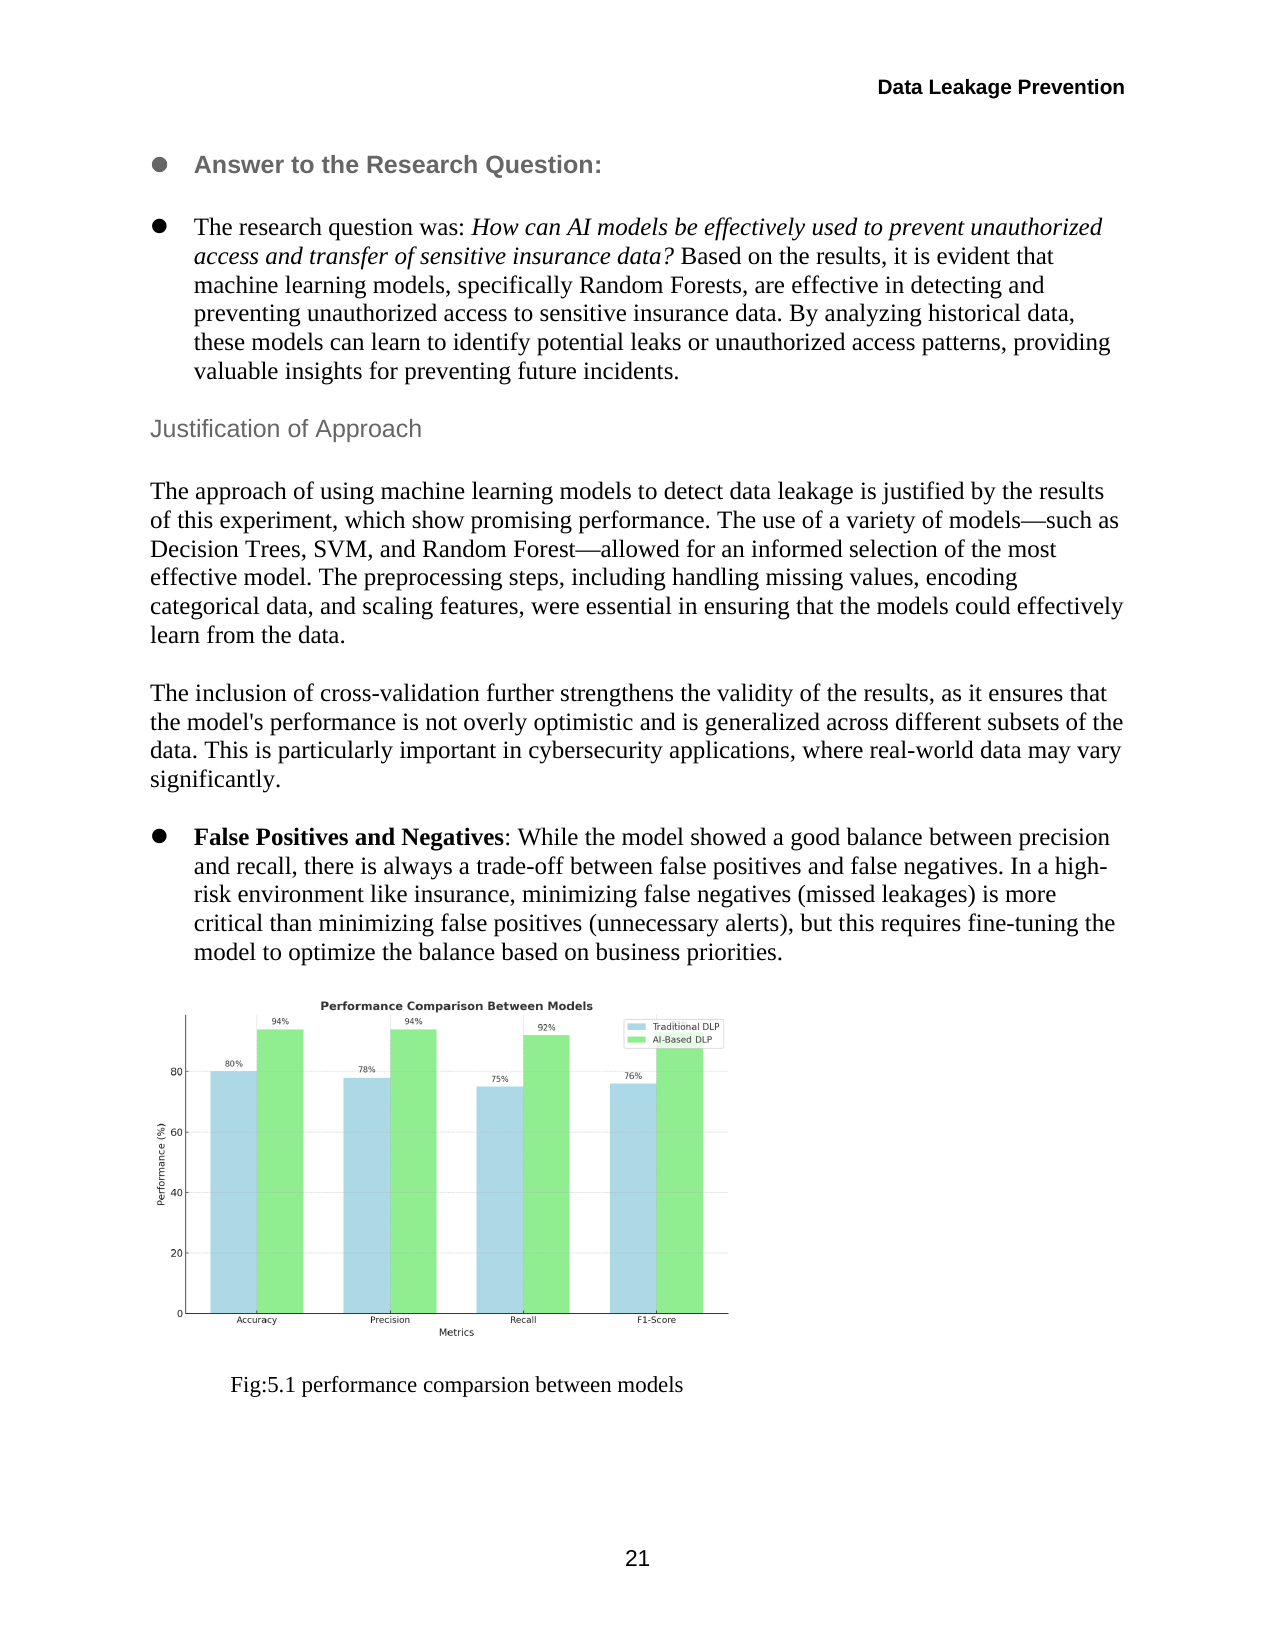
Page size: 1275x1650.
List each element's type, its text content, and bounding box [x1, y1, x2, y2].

list The research question was: How can AI models be effectively used to prevent unauthorized access and transfer of sensitive insurance data? Based on the results, it is evident that machine learning models, specifically Random Forests, are effective in detecting and preventing unauthorized access to sensitive insurance data. By analyzing historical data, these models can learn to identify potential leaks or unauthorized access patterns, providing valuable insights for preventing future incidents. [150, 385, 1125, 558]
list The performance of the Random Forest model can be attributed to its ability to handle complex, non-linear relationships between features, which is essential for identifying subtle patterns that may indicate unauthorized data transfers or access. Additionally, the model's ensemble nature helps reduce overfitting, ensuring that the model performs well even on unseen data. [150, 150, 1125, 294]
list False Positives and Negatives: While the model showed a good balance between precision and recall, there is always a trade-off between false positives and false negatives. In a high-risk environment like insurance, minimizing false negatives (missed leakages) is more critical than minimizing false positives (unnecessary alerts), but this requires fine-tuning the model to optimize the balance based on business priorities. [150, 995, 1125, 1139]
text The approach of using machine learning models to detect data leakage is justified by the results of this experiment, which show promising performance. The use of a variety of models—such as Decision Trees, SVM, and Random Forest—allowed for an informed selection of the most effective model. The preprocessing steps, including handling missing values, encoding categorical data, and scaling features, were essential in ensuring that the models could effectively learn from the data. [150, 649, 1125, 822]
subtitle Answer to the Research Question: [150, 323, 1125, 352]
text The inclusion of cross-validation further strengthens the validity of the results, as it ensures that the model's performance is not overly optimistic and is generalized across different subsets of the data. This is particularly important in cybersecurity applications, where real-world data may vary significantly. [150, 851, 1125, 966]
subtitle Justification of Approach [150, 587, 1125, 616]
